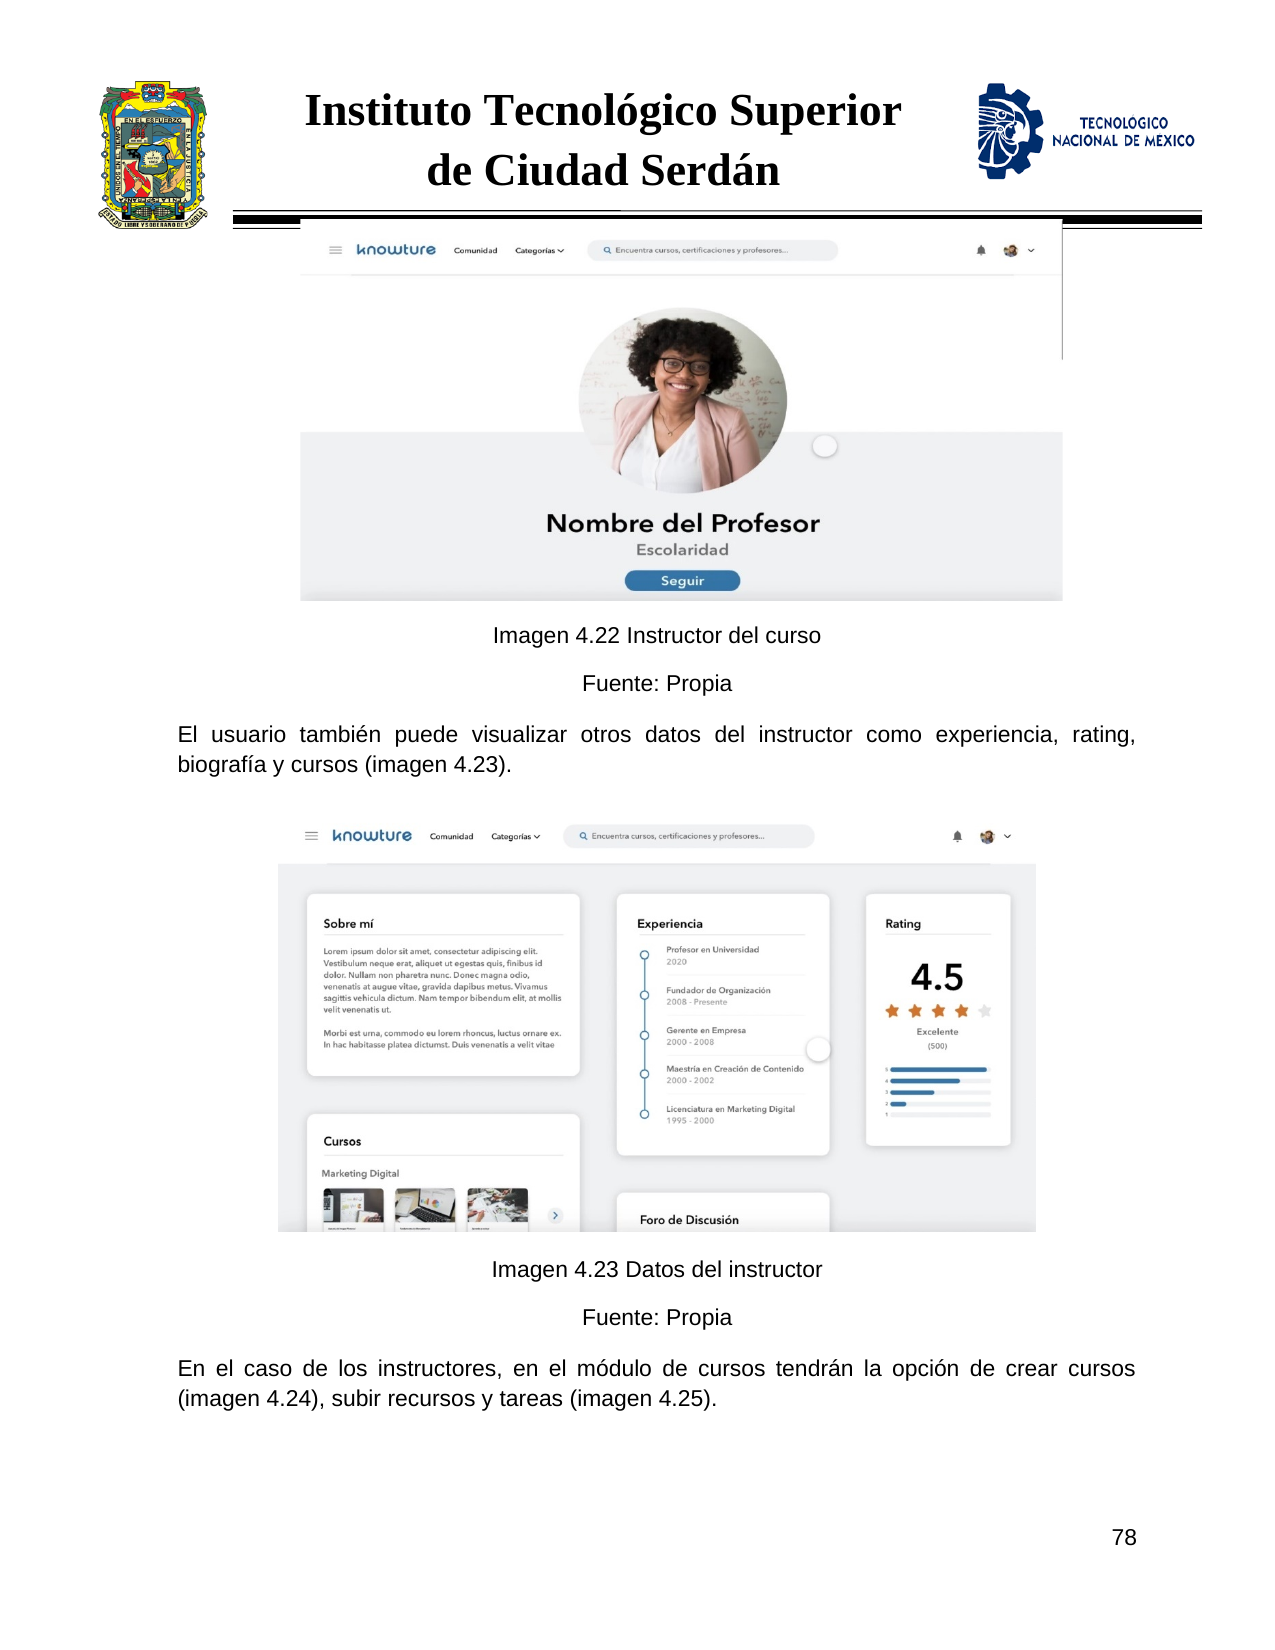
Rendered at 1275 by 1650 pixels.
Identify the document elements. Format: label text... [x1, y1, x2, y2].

text Imagen 4.22 Instructor del curso [177, 622, 1137, 649]
picture [968, 45, 1209, 216]
text Fuente: Propia [177, 669, 1137, 696]
text El usuario también puede visualizar otros datos del instructor como experiencia, rating, biografía y cursos (imagen 4.23). [177, 721, 1137, 777]
text En el caso de los instructores, en el módulo de cursos tendrán la opción de crear cursos (imagen 4.24), subir recursos y tareas (imagen 4.25). [177, 1354, 1137, 1411]
picture [278, 801, 1036, 1232]
picture [98, 81, 208, 229]
picture [300, 219, 1063, 601]
text Fuente: Propia [177, 1303, 1137, 1330]
text Imagen 4.23 Datos del instructor [177, 1256, 1137, 1283]
